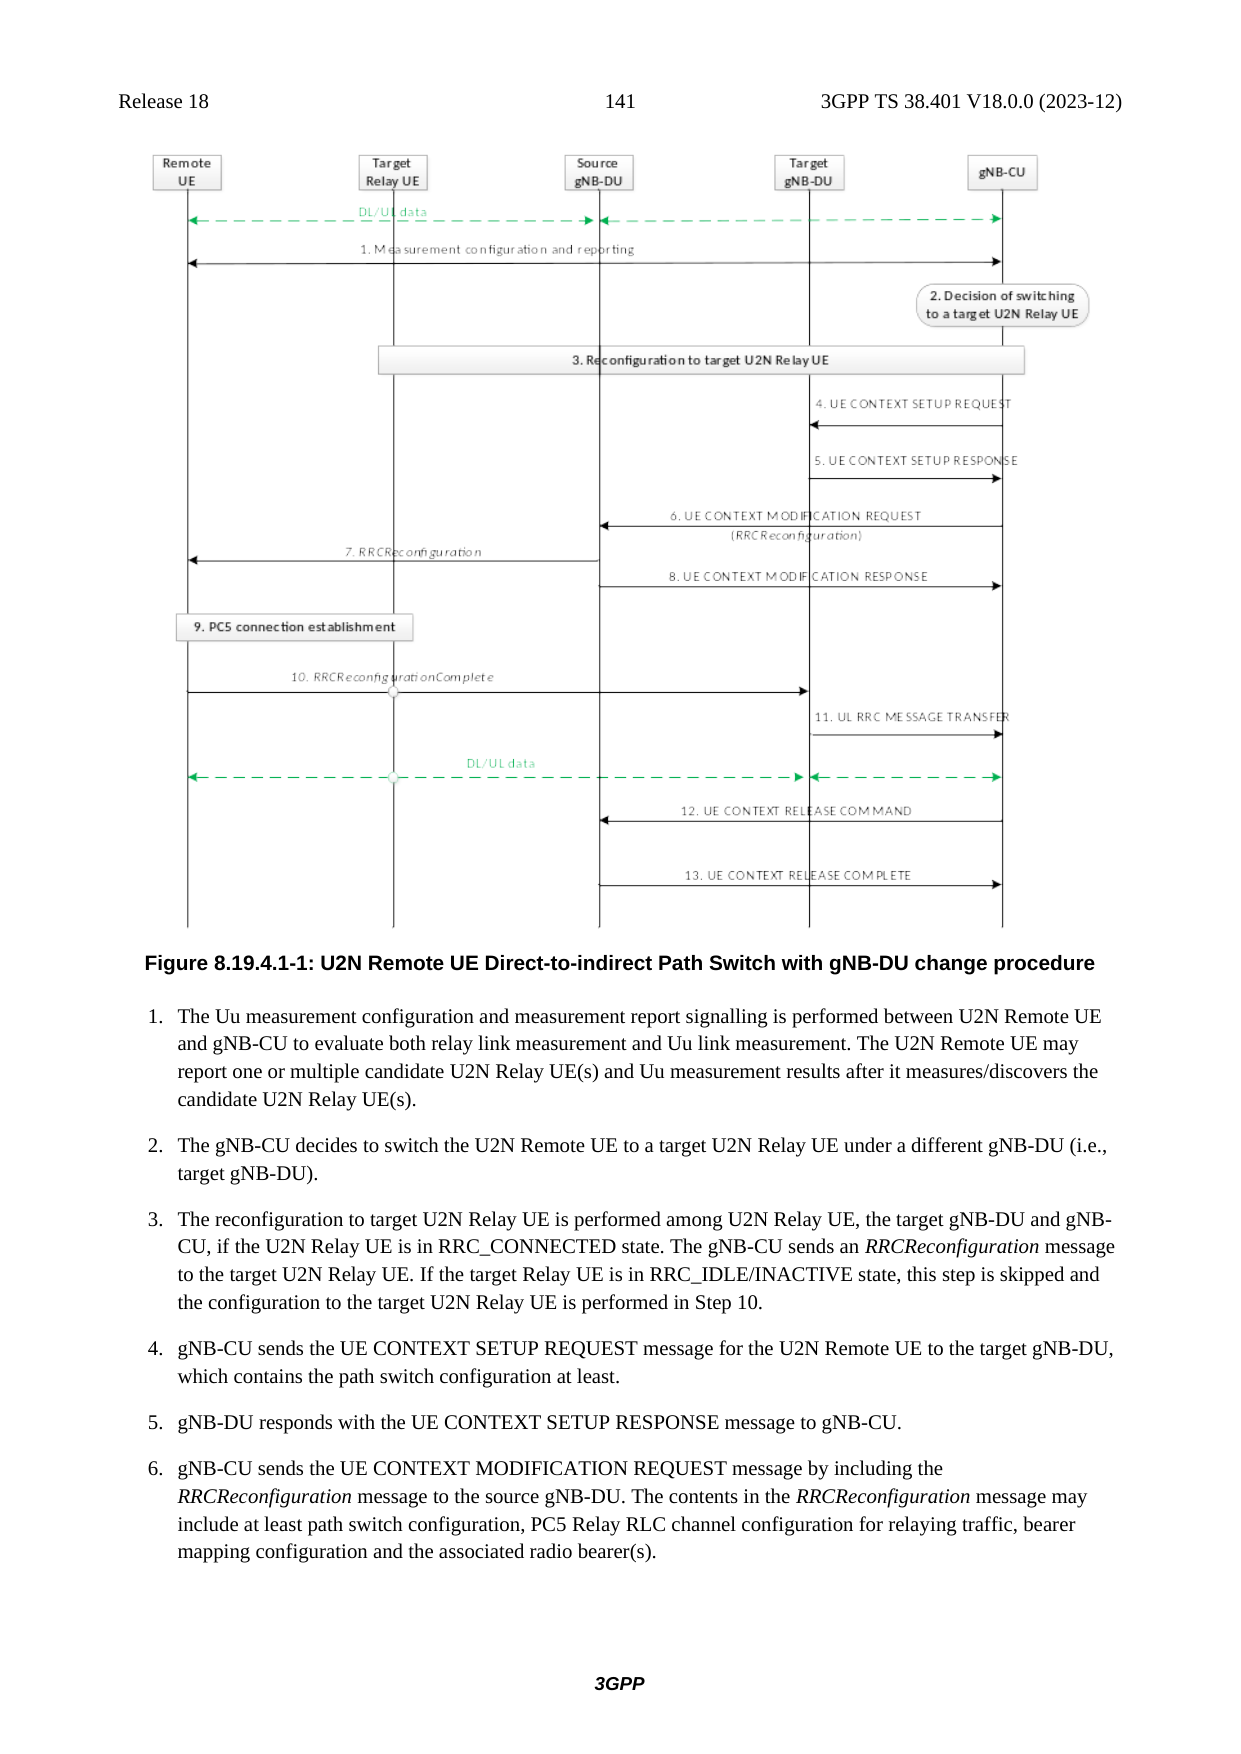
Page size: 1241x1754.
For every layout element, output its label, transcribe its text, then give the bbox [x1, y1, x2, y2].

text 5. gNB-DU responds with the UE CONTEXT SETUP RESPONSE message to gNB-CU. [148, 1410, 1122, 1434]
text 3. The reconfiguration to target U2N Relay UE is performed among U2N Relay UE, the target gNB-DU and gNB-CU, if the U2N Relay UE is in RRC_CONNECTED state. The gNB-CU sends an RRCReconfiguration message to the target U2N Relay UE. If the target Relay UE is in RRC_IDLE/INACTIVE state, this step is skipped and the configuration to the target U2N Relay UE is performed in Step 10. [148, 1207, 1122, 1314]
text 2. The gNB-CU decides to switch the U2N Remote UE to a target U2N Relay UE under a different gNB-DU (i.e., target gNB-DU). [148, 1133, 1122, 1184]
text Figure 8.19.4.1-1: U2N Remote UE Direct-to-indirect Path Switch with gNB-DU change procedure [118, 951, 1122, 975]
text 4. gNB-CU sends the UE CONTEXT SETUP REQUEST message for the U2N Remote UE to the target gNB-DU, which contains the path switch configuration at least. [148, 1336, 1122, 1388]
text 6. gNB-CU sends the UE CONTEXT MODIFICATION REQUEST message by including the RRCReconfiguration message to the source gNB-DU. The contents in the RRCReconfiguration message may include at least path switch configuration, PC5 Relay RLC channel configuration for relaying traffic, bearer mapping configuration and the associated radio bearer(s). [148, 1456, 1122, 1563]
text 1. The Uu measurement configuration and measurement report signalling is performed between U2N Remote UE and gNB-CU to evaluate both relay link measurement and Uu link measurement. The U2N Remote UE may report one or multiple candidate U2N Relay UE(s) and Uu measurement results after it measures/discovers the candidate U2N Relay UE(s). [148, 1004, 1122, 1111]
